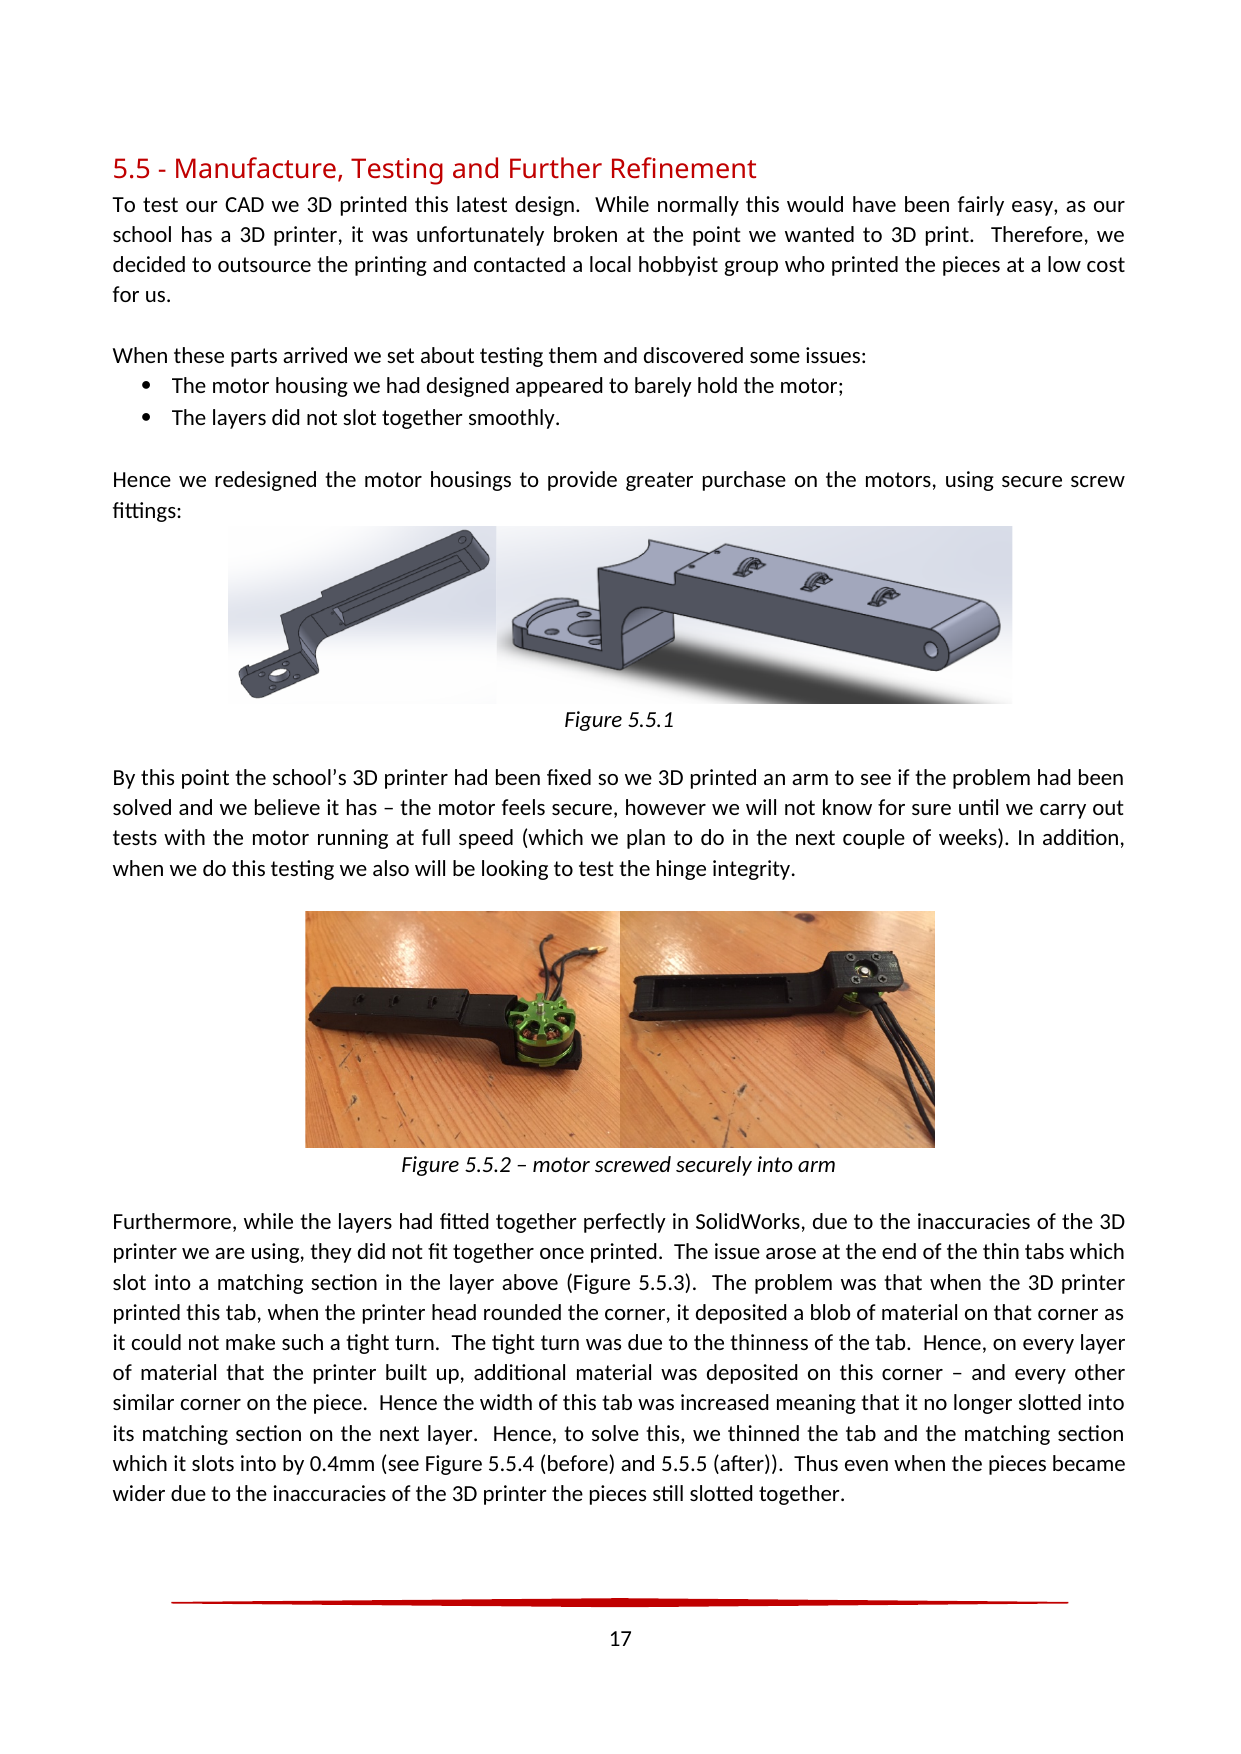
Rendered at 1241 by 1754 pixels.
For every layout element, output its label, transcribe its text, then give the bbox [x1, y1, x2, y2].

subtitle 5.5 - Manufacture, Testing and Further Refinement [112, 150, 1128, 187]
text By this point the school’s 3D printer had been fixed so we 3D printed an arm to see if the problem had been solved and we believe it has – the motor feels secure, however we will not know for sure until we carry out tests with the motor running at full speed (which we plan to do in the next couple of weeks). In addition, when we do this testing we also will be looking to test the hinge integrity. [112, 763, 1128, 882]
text When these parts arrived we set about testing them and discovered some issues: [112, 341, 1128, 369]
text Furthermore, while the layers had fitted together perfectly in SolidWorks, due to the inaccuracies of the 3D printer we are using, they did not fit together once printed. The issue arose at the end of the thin tabs which slot into a matching section in the layer above (Figure 5.5.3). The problem was that when the 3D printer printed this tab, when the printer head rounded the corner, it deposited a blob of material on that corner as it could not make such a tight turn. The tight turn was due to the thinness of the tab. Hence, on every layer of material that the printer built up, additional material was deposited on this corner – and every other similar corner on the piece. Hence the width of this tab was increased meaning that it no longer slotted into its matching section on the next layer. Hence, to solve this, we thinned the tab and the matching section which it slots into by 0.4mm (see Figure 5.5.4 (before) and 5.5.5 (after)). Thus even when the pieces became wider due to the inaccuracies of the 3D printer the pieces still slotted together. [112, 1207, 1128, 1507]
picture [228, 526, 1013, 704]
text Hence we redesigned the motor housings to provide greater purchase on the motors, using secure screw fittings: [112, 466, 1128, 524]
text Figure 5.5.2 – motor screwed securely into arm [112, 1150, 1128, 1178]
list The motor housing we had designed appeared to barely hold the motor; [142, 371, 1128, 399]
text To test our CAD we 3D printed this latest design. While normally this would have been fairly easy, as our school has a 3D printer, it was unfortunately broken at the point we wanted to 3D print. Therefore, we decided to outsource the printing and contacted a local hobbyist group who printed the pieces at a low cost for us. [112, 190, 1128, 308]
text Figure 5.5.1 [112, 705, 1128, 733]
list The layers did not slot together smoothly. [142, 403, 1128, 431]
picture [305, 911, 935, 1148]
